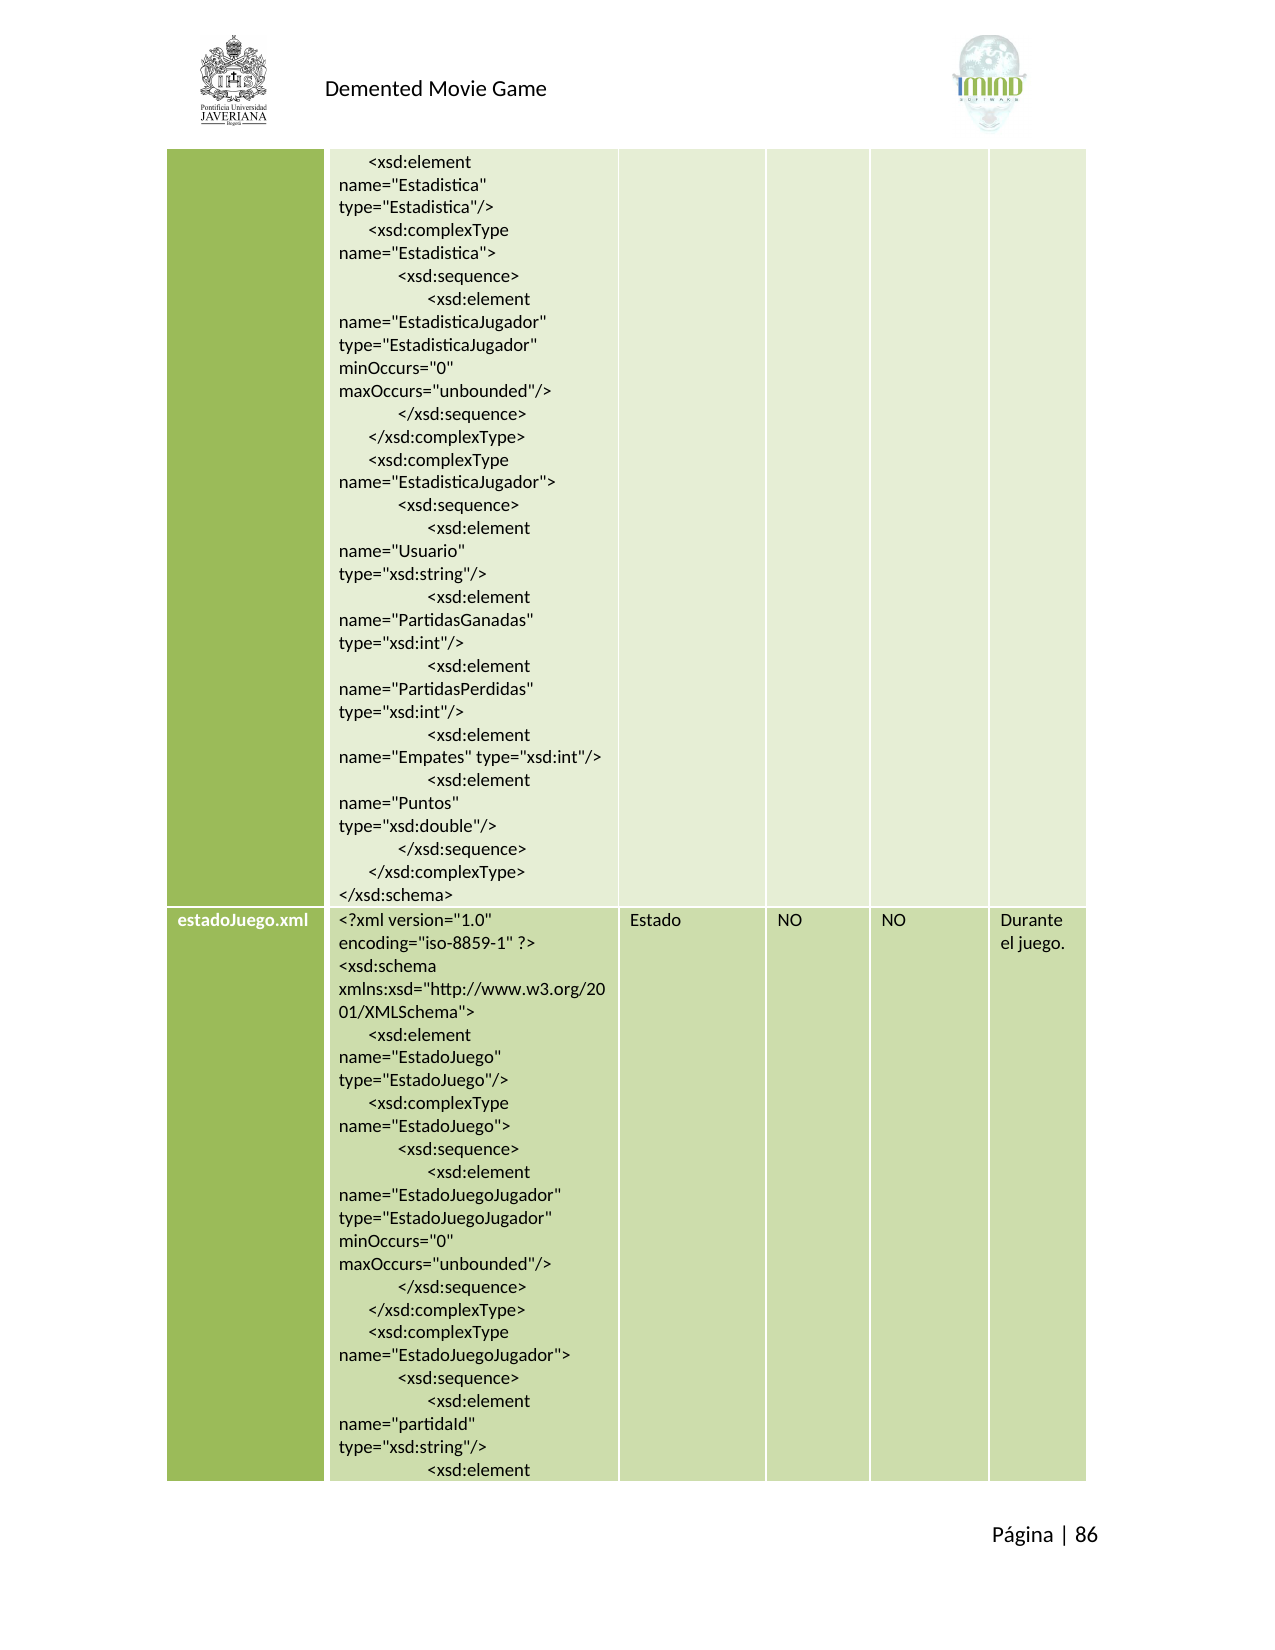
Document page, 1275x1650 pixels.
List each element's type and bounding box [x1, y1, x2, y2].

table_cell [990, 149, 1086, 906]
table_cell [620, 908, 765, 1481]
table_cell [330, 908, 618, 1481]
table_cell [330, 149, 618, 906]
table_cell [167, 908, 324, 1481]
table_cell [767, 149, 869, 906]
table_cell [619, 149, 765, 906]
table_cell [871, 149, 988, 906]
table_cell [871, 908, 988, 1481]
picture [951, 35, 1033, 138]
picture [200, 35, 267, 126]
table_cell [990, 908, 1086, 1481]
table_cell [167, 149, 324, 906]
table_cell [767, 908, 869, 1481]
